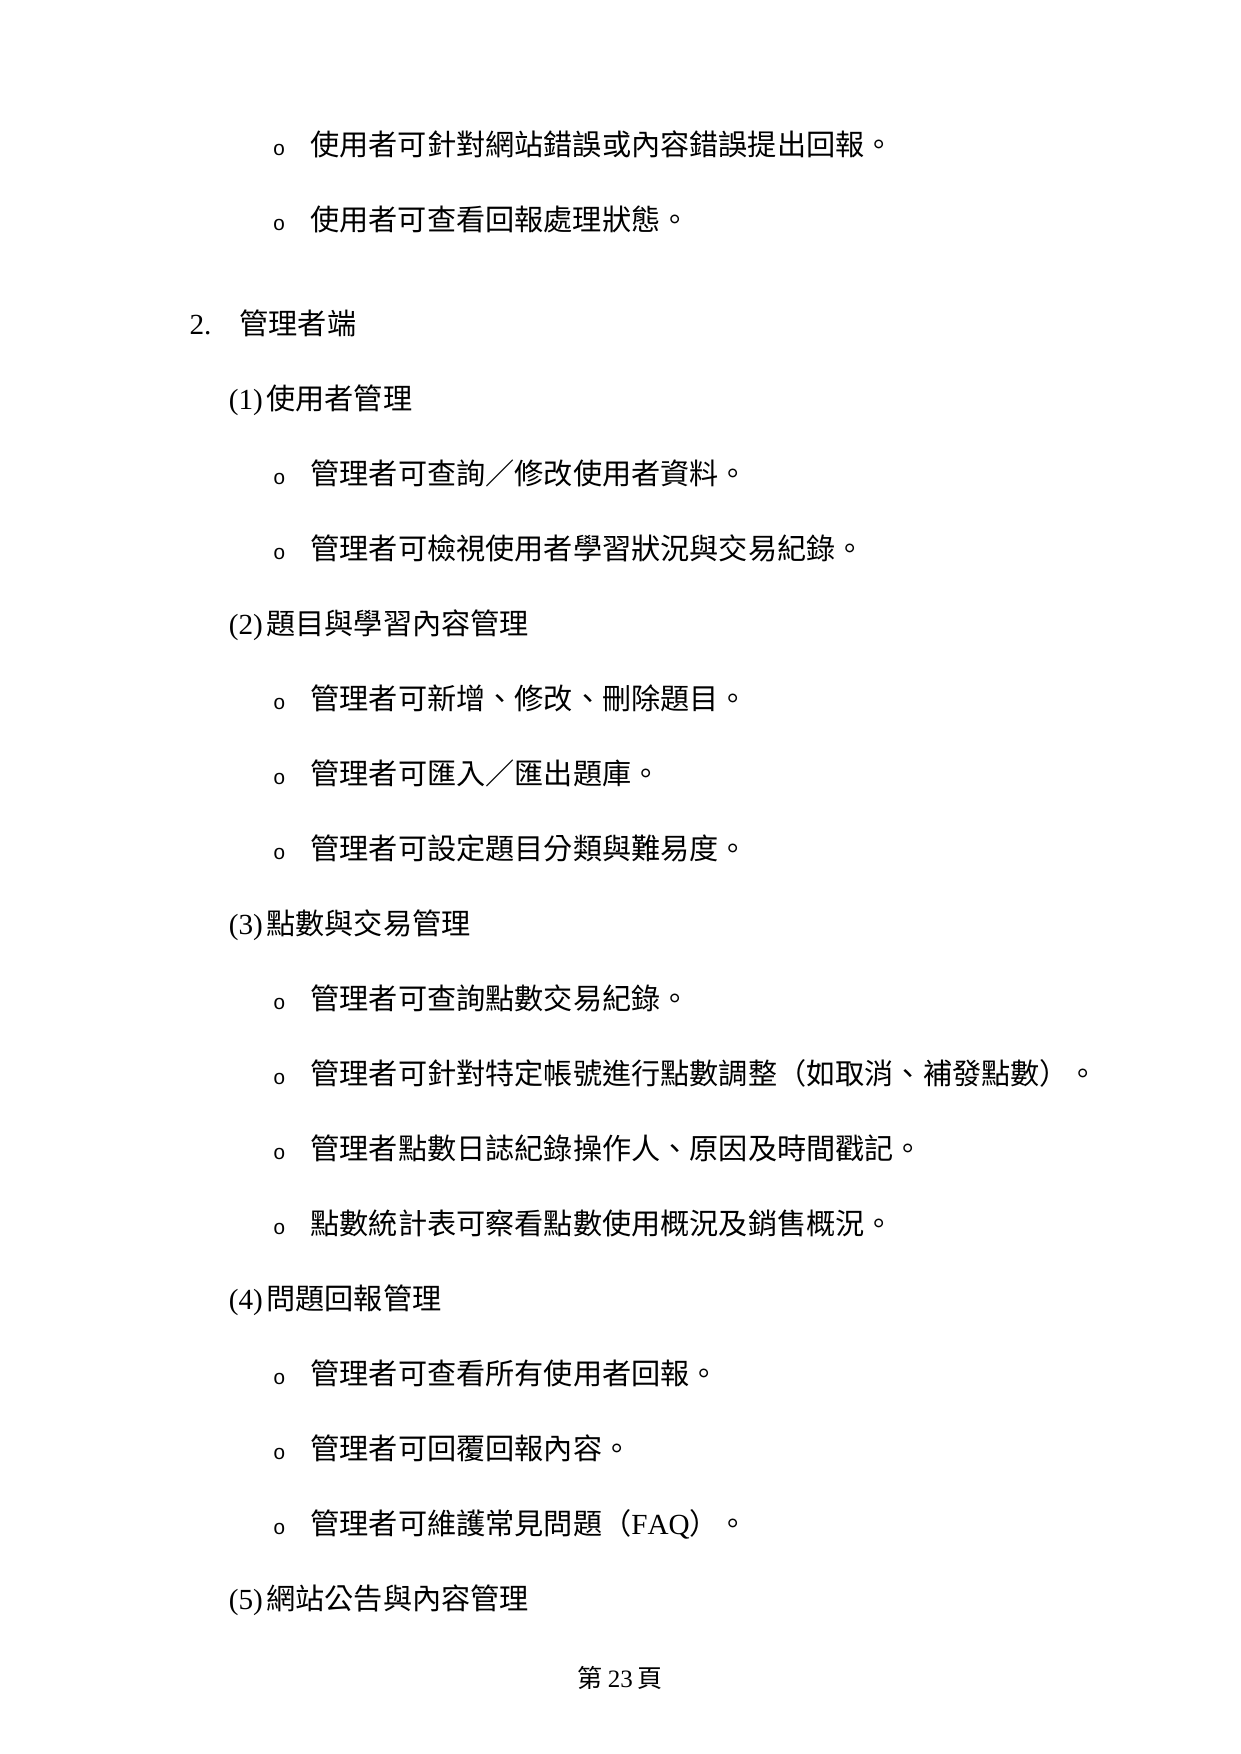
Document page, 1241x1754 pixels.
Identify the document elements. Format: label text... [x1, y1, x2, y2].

list 管理者可回覆回報內容。 [273, 1409, 1152, 1484]
list 點數統計表可察看點數使用概況及銷售概況。 [273, 1184, 1152, 1259]
list 管理者可檢視使用者學習狀況與交易紀錄。 [273, 509, 1152, 584]
list 問題回報管理 [229, 1259, 1152, 1334]
list 使用者管理 [229, 359, 1152, 434]
list 管理者可匯入／匯出題庫。 [273, 734, 1152, 809]
list 管理者可新增、修改、刪除題目。 [273, 659, 1152, 734]
list 管理者可查看所有使用者回報。 [273, 1334, 1152, 1409]
list 管理者可查詢點數交易紀錄。 [273, 959, 1152, 1034]
list 網站公告與內容管理 [229, 1559, 1152, 1634]
list 管理者點數日誌紀錄操作人、原因及時間戳記。 [273, 1109, 1152, 1184]
list 管理者可針對特定帳號進行點數調整（如取消、補發點數）。 [273, 1034, 1152, 1109]
list 管理者可維護常見問題（FAQ）。 [273, 1484, 1152, 1559]
list 管理者可查詢／修改使用者資料。 [273, 434, 1152, 509]
list 管理者可設定題目分類與難易度。 [273, 809, 1152, 884]
list 點數與交易管理 [229, 884, 1152, 959]
list 使用者可查看回報處理狀態。 [273, 180, 1152, 255]
list 題目與學習內容管理 [229, 584, 1152, 659]
list 使用者可針對網站錯誤或內容錯誤提出回報。 [273, 105, 1152, 180]
list 管理者端 [189, 284, 1152, 359]
